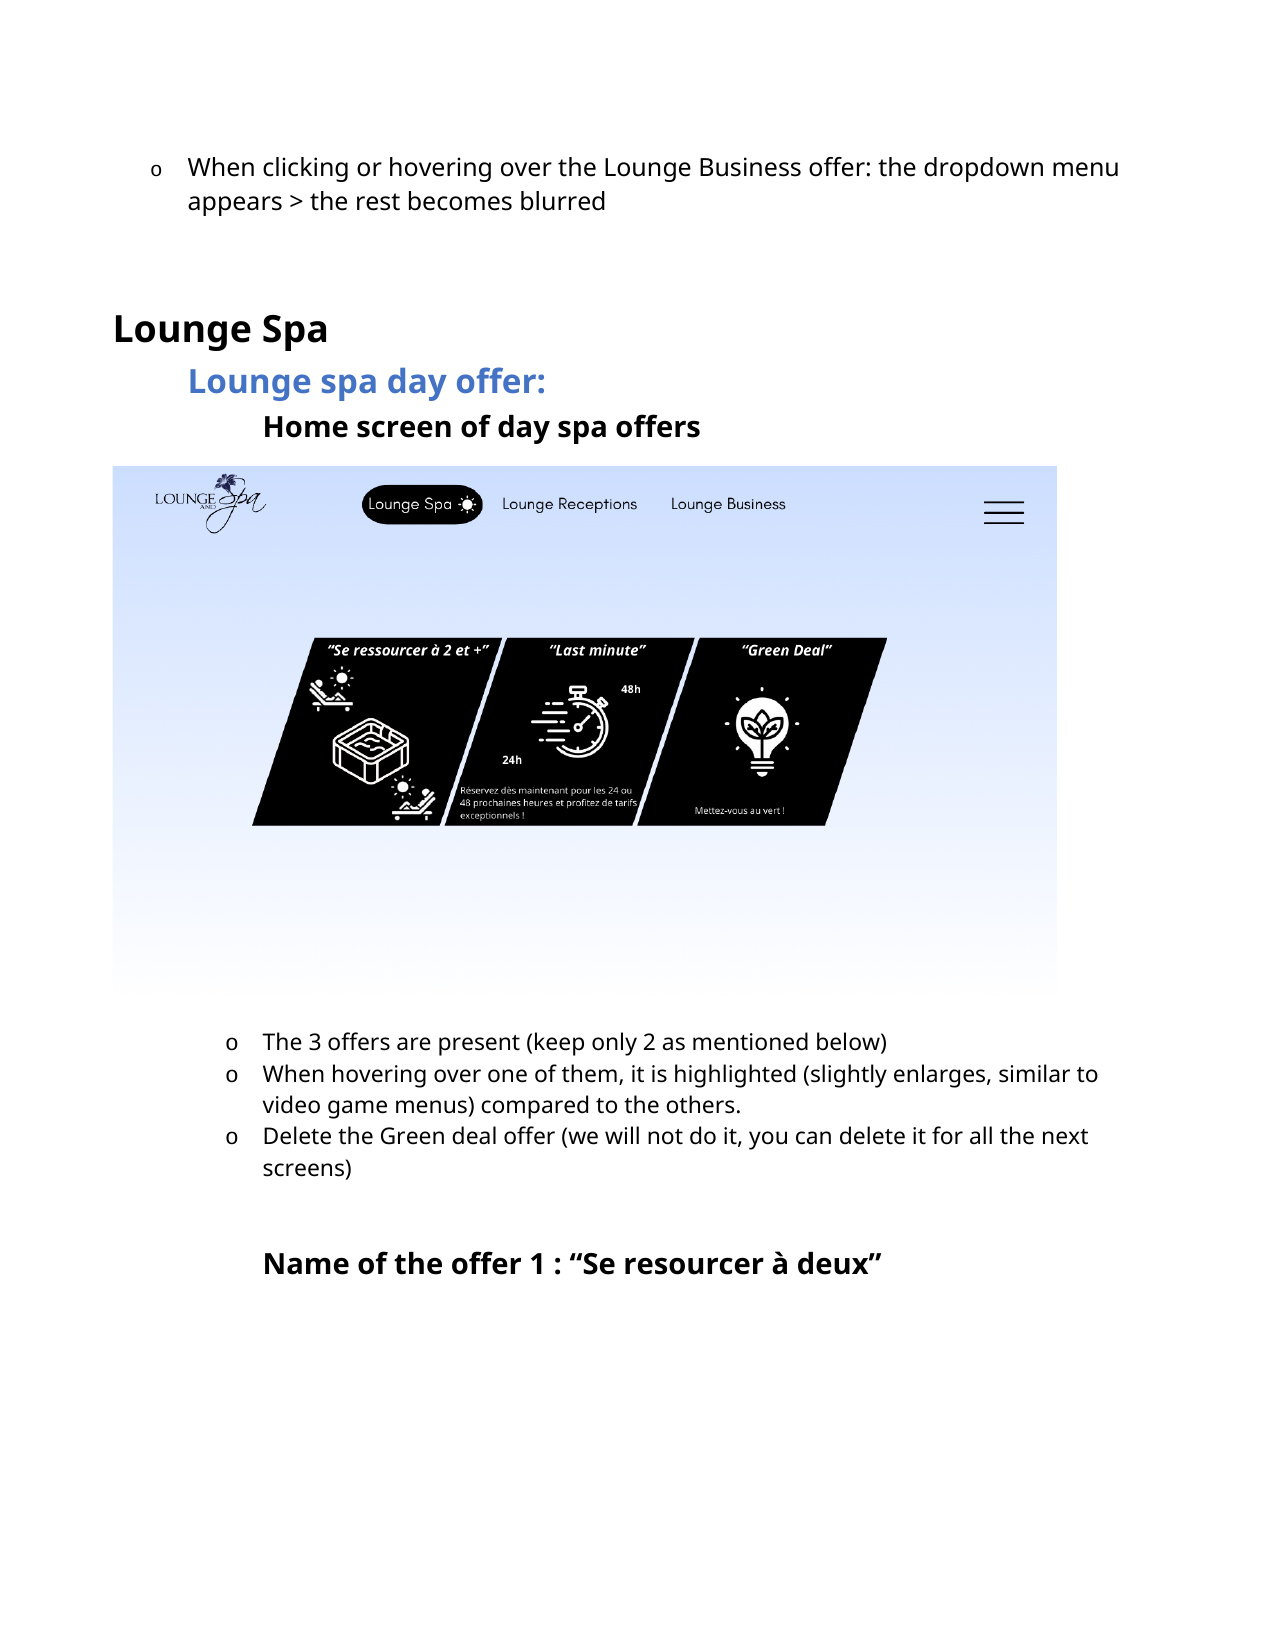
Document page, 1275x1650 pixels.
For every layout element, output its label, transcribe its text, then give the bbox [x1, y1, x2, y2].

picture [112, 466, 1057, 998]
subtitle Home screen of day spa offers [262, 406, 1162, 446]
list The 3 offers are present (keep only 2 as mentioned below) [225, 1026, 1162, 1058]
list Delete the Green deal offer (we will not do it, you can delete it for all the next screens) [225, 1120, 1162, 1183]
list When hovering over one of them, it is highlighted (slightly enlarges, similar to video game menus) compared to the others. [225, 1058, 1162, 1120]
subtitle Lounge Spa [112, 302, 1162, 353]
list When clicking or hovering over the Lounge Business offer: the dropdown menu appears > the rest becomes blurred [150, 150, 1162, 218]
subtitle Lounge spa day offer: [187, 357, 1162, 403]
subtitle Name of the offer 1 : “Se resourcer à deux” [262, 1243, 1162, 1283]
